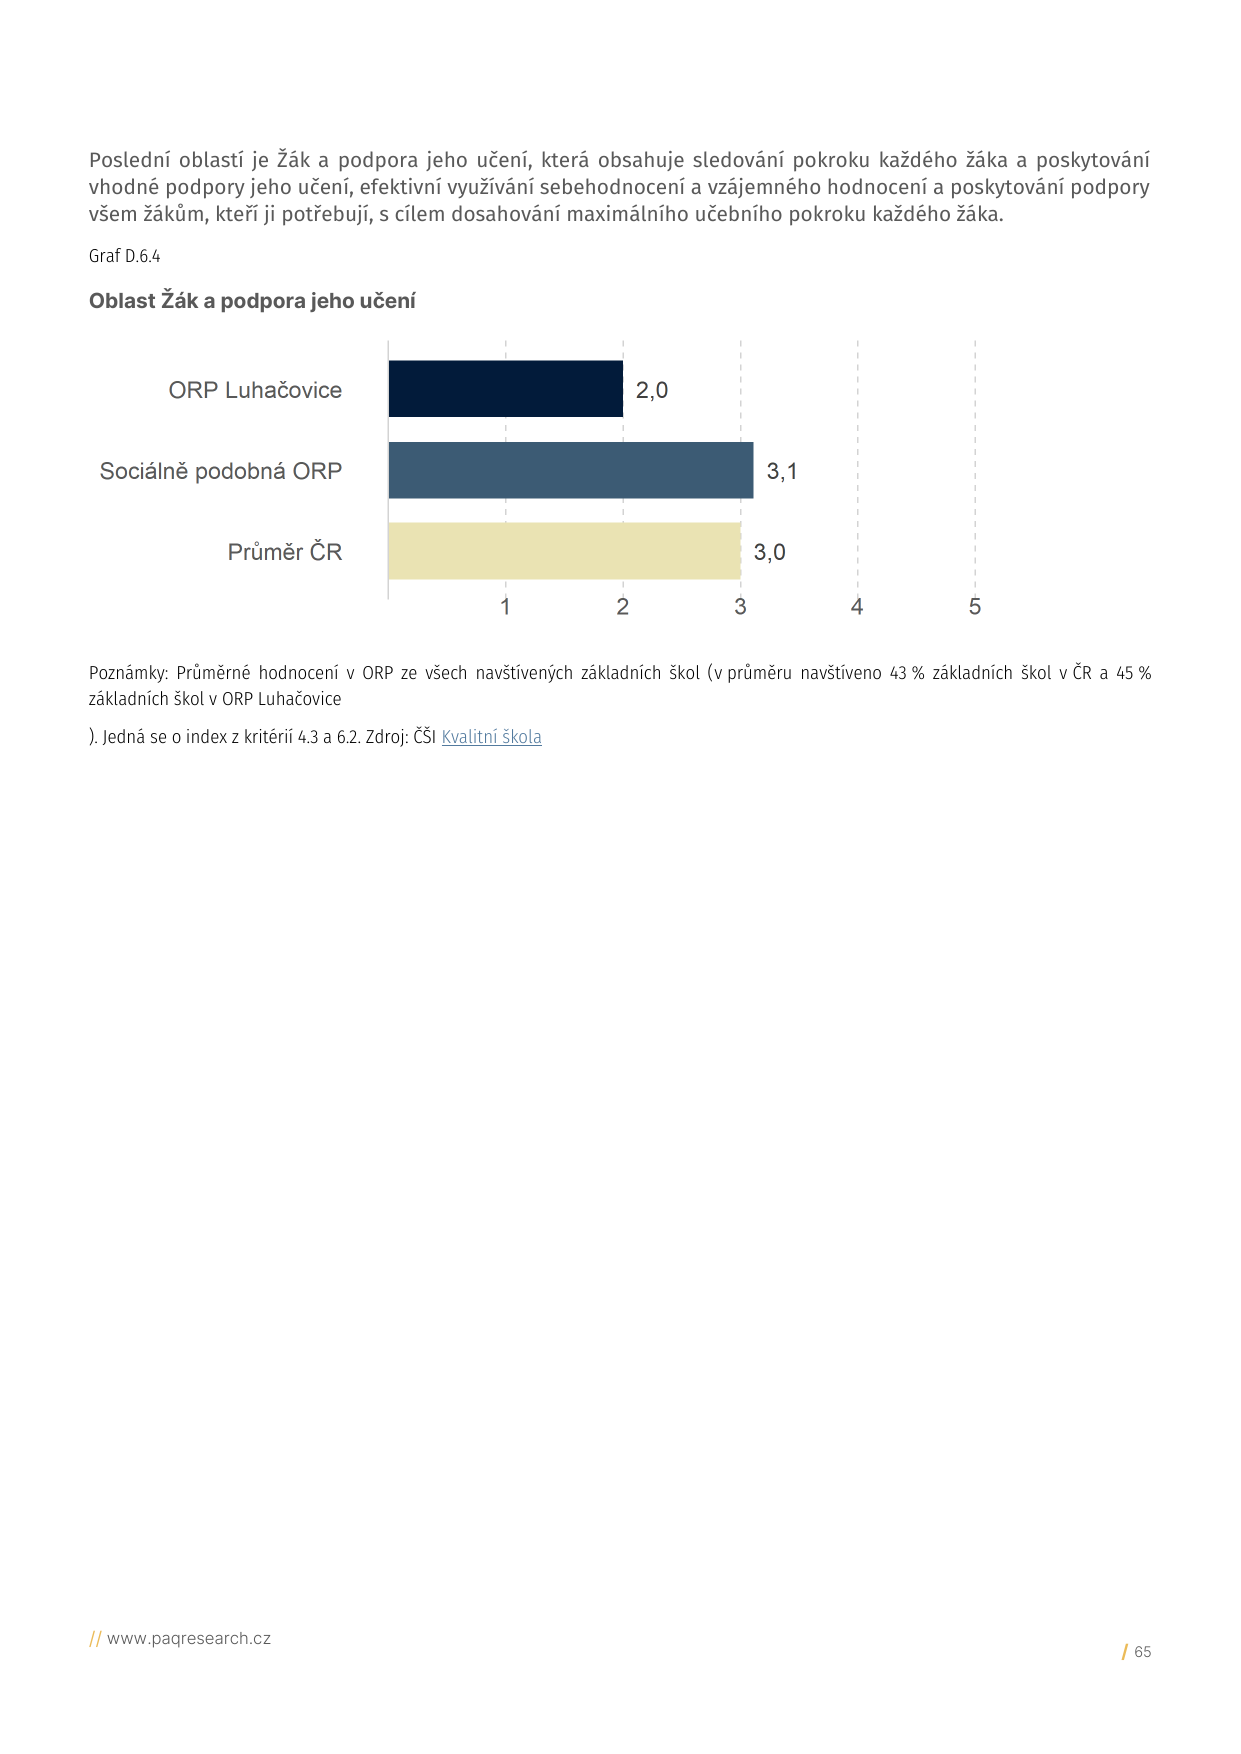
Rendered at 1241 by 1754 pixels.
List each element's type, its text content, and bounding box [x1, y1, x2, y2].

text Poznámky: Průměrné hodnocení v ORP ze všech navštívených základních škol (v průměru navštíveno 43 % základních škol v ČR a 45 % základních škol v ORP Luhačovice [89, 662, 1152, 710]
picture [88, 313, 1139, 646]
text Oblast Žák a podpora jeho učení [89, 284, 1152, 314]
text ). Jedná se o index z kritérií 4.3 a 6.2. Zdroj: ČŠI Kvalitní škola [89, 726, 1152, 749]
text Graf D.6.4 [89, 245, 1152, 268]
text Poslední oblastí je Žák a podpora jeho učení, která obsahuje sledování pokroku každého žáka a poskytování vhodné podpory jeho učení, efektivní využívání sebehodnocení a vzájemného hodnocení a poskytování podpory všem žákům, kteří ji potřebují, s cílem dosahování maximálního učebního pokroku každého žáka. [89, 148, 1152, 227]
